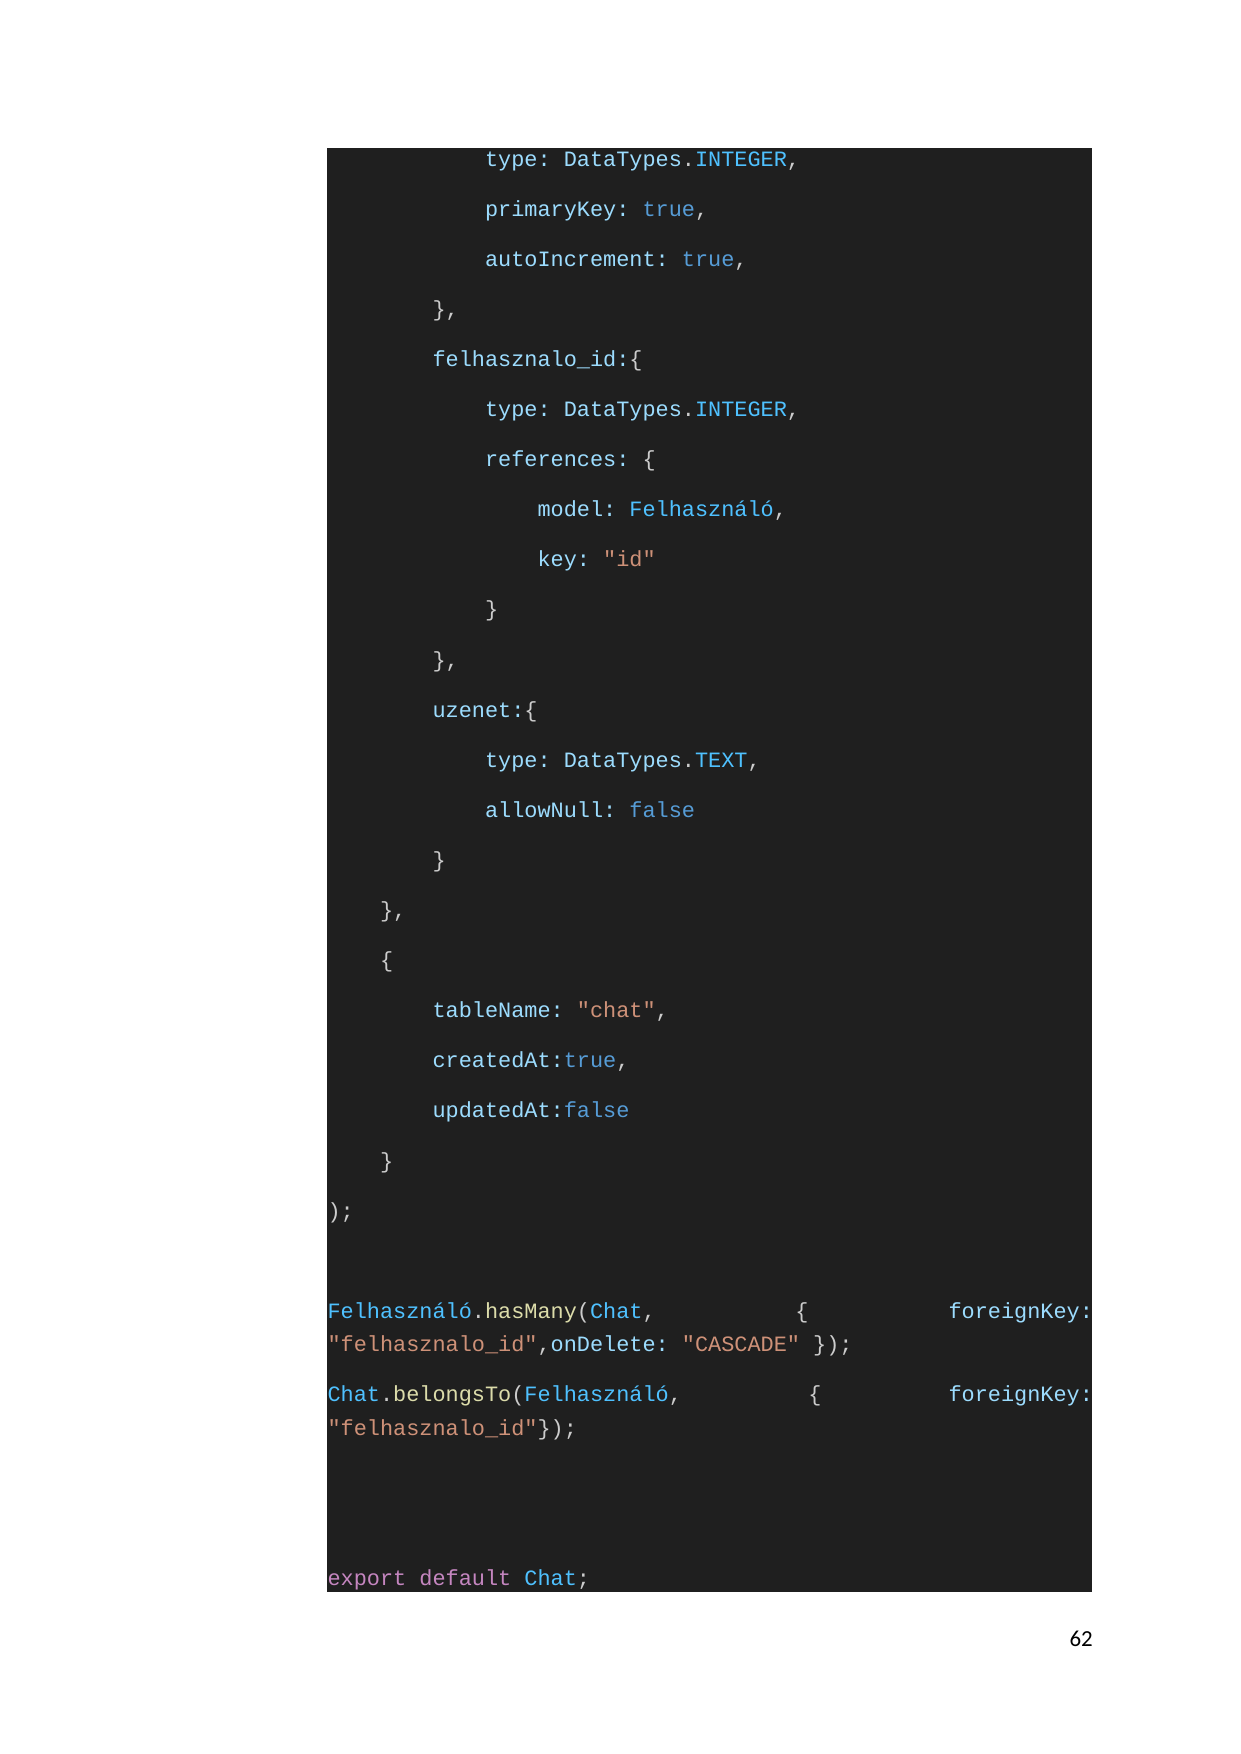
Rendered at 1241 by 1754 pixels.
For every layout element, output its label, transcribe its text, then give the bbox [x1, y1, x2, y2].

text model: Felhasználó, [327, 498, 1092, 523]
text Chat.belongsTo(Felhasználó, { foreignKey: "felhasznalo_id"}); [327, 1384, 1092, 1442]
text type: DataTypes.INTEGER, [327, 148, 1092, 172]
text type: DataTypes.INTEGER, [327, 398, 1092, 423]
text } [327, 849, 1092, 874]
text tableName: "chat", [327, 999, 1092, 1024]
text }, [327, 649, 1092, 673]
text }, [327, 899, 1092, 924]
text Felhasználó.hasMany(Chat, { foreignKey: "felhasznalo_id",onDelete: "CASCADE" }); [327, 1300, 1092, 1358]
text ); [327, 1200, 1092, 1225]
text } [327, 599, 1092, 623]
text felhasznalo_id:{ [327, 348, 1092, 373]
text references: { [327, 448, 1092, 473]
text autoIncrement: true, [327, 248, 1092, 273]
text } [327, 1150, 1092, 1174]
text updatedAt:false [327, 1100, 1092, 1124]
text export default Chat; [327, 1567, 1092, 1592]
text uzenet:{ [327, 699, 1092, 724]
text key: "id" [327, 548, 1092, 573]
text primaryKey: true, [327, 198, 1092, 223]
text }, [327, 298, 1092, 323]
text createdAt:true, [327, 1049, 1092, 1074]
text type: DataTypes.TEXT, [327, 749, 1092, 774]
text { [327, 949, 1092, 974]
text allowNull: false [327, 799, 1092, 824]
